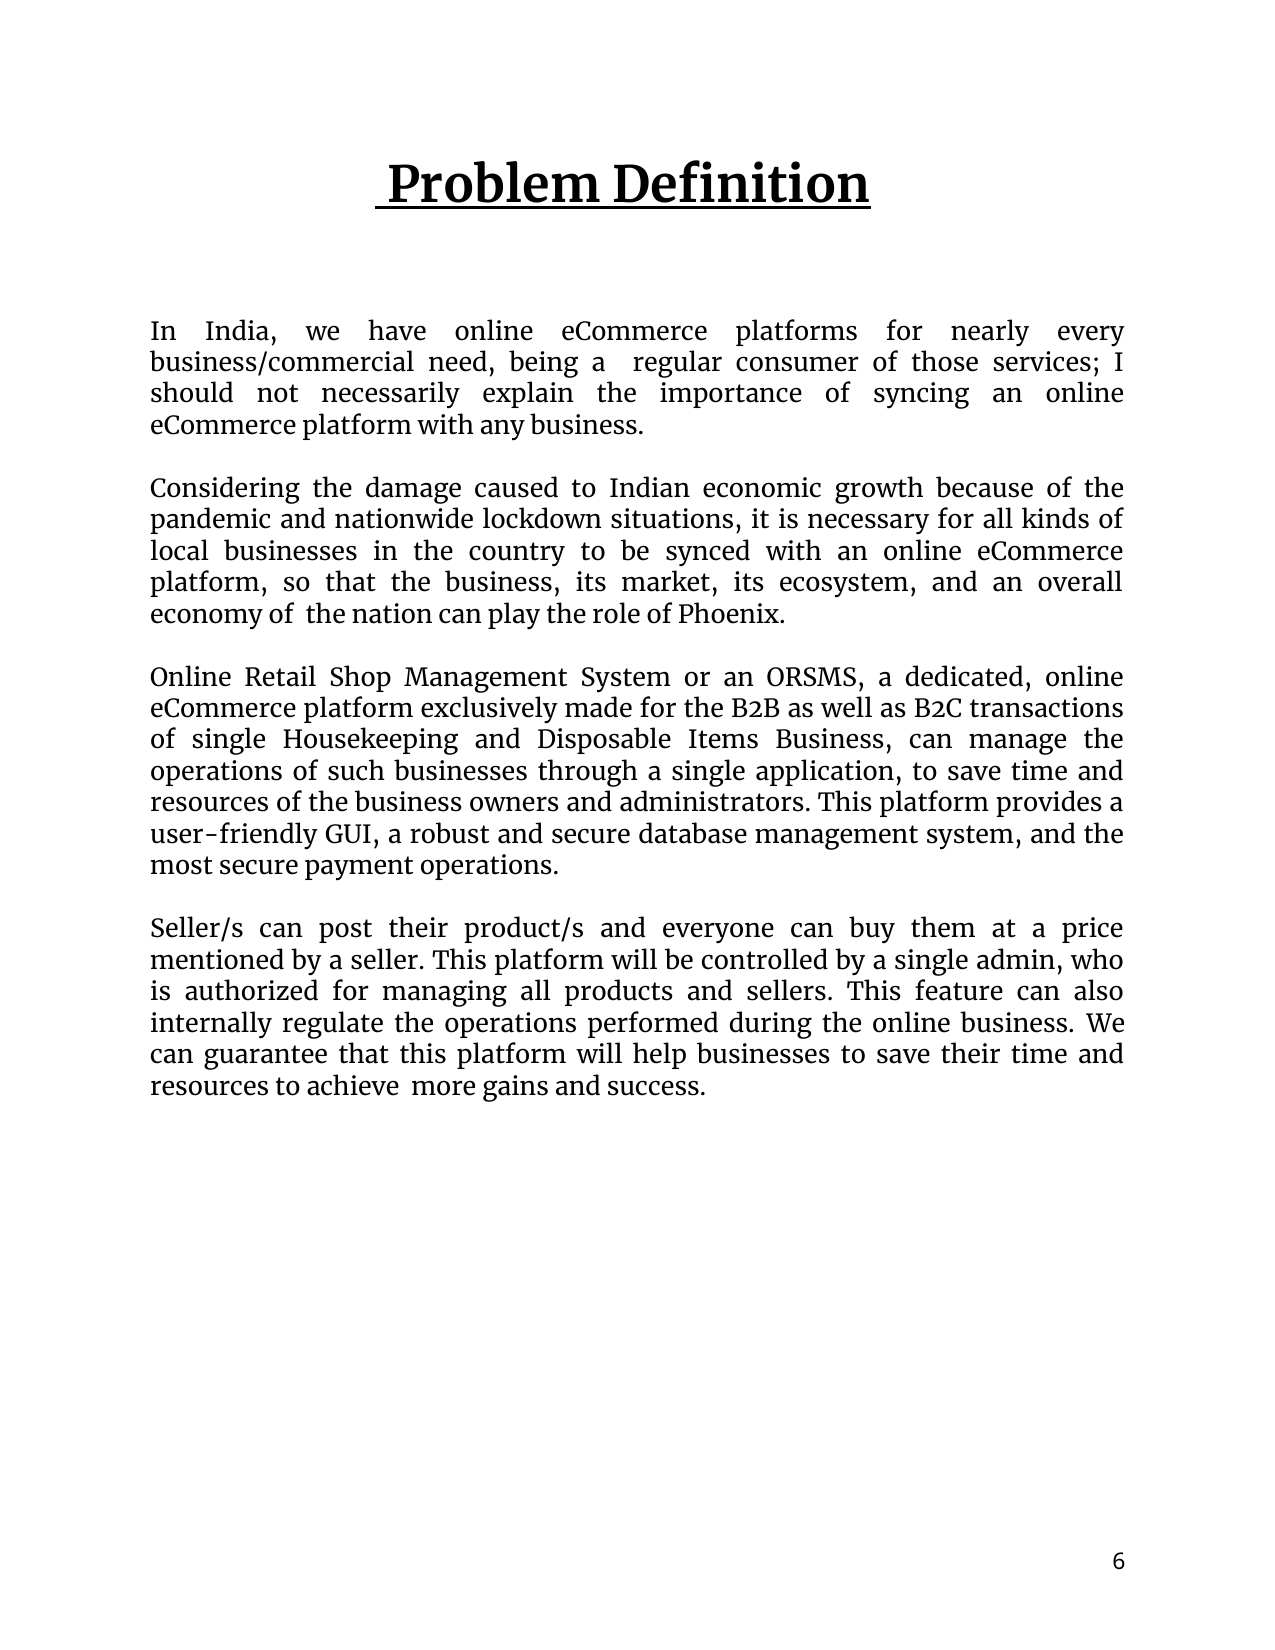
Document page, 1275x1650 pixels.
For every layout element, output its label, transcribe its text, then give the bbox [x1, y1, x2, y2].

subtitle Problem Definition [375, 153, 1020, 216]
text In India, we have online eCommerce platforms for nearly every business/commercial need, being a regular consumer of those services; I should not necessarily explain the importance of syncing an online eCommerce platform with any business. [150, 315, 1125, 441]
text Online Retail Shop Management System or an ORSMS, a dedicated, online eCommerce platform exclusively made for the B2B as well as B2C transactions of single Housekeeping and Disposable Items Business, can manage the operations of such businesses through a single application, to save time and resources of the business owners and administrators. This platform provides a user-friendly GUI, a robust and secure database management system, and the most secure payment operations. [150, 661, 1125, 882]
text Seller/s can post their product/s and everyone can buy them at a price mentioned by a seller. This platform will be controlled by a single admin, who is authorized for managing all products and sellers. This feature can also internally regulate the operations performed during the online business. We can guarantee that this platform will help businesses to save their time and resources to achieve more gains and success. [150, 913, 1125, 1102]
text Considering the damage caused to Indian economic growth because of the pandemic and nationwide lockdown situations, it is necessary for all kinds of local businesses in the country to be synced with an online eCommerce platform, so that the business, its market, its ecosystem, and an overall economy of the nation can play the role of Phoenix. [150, 473, 1125, 630]
